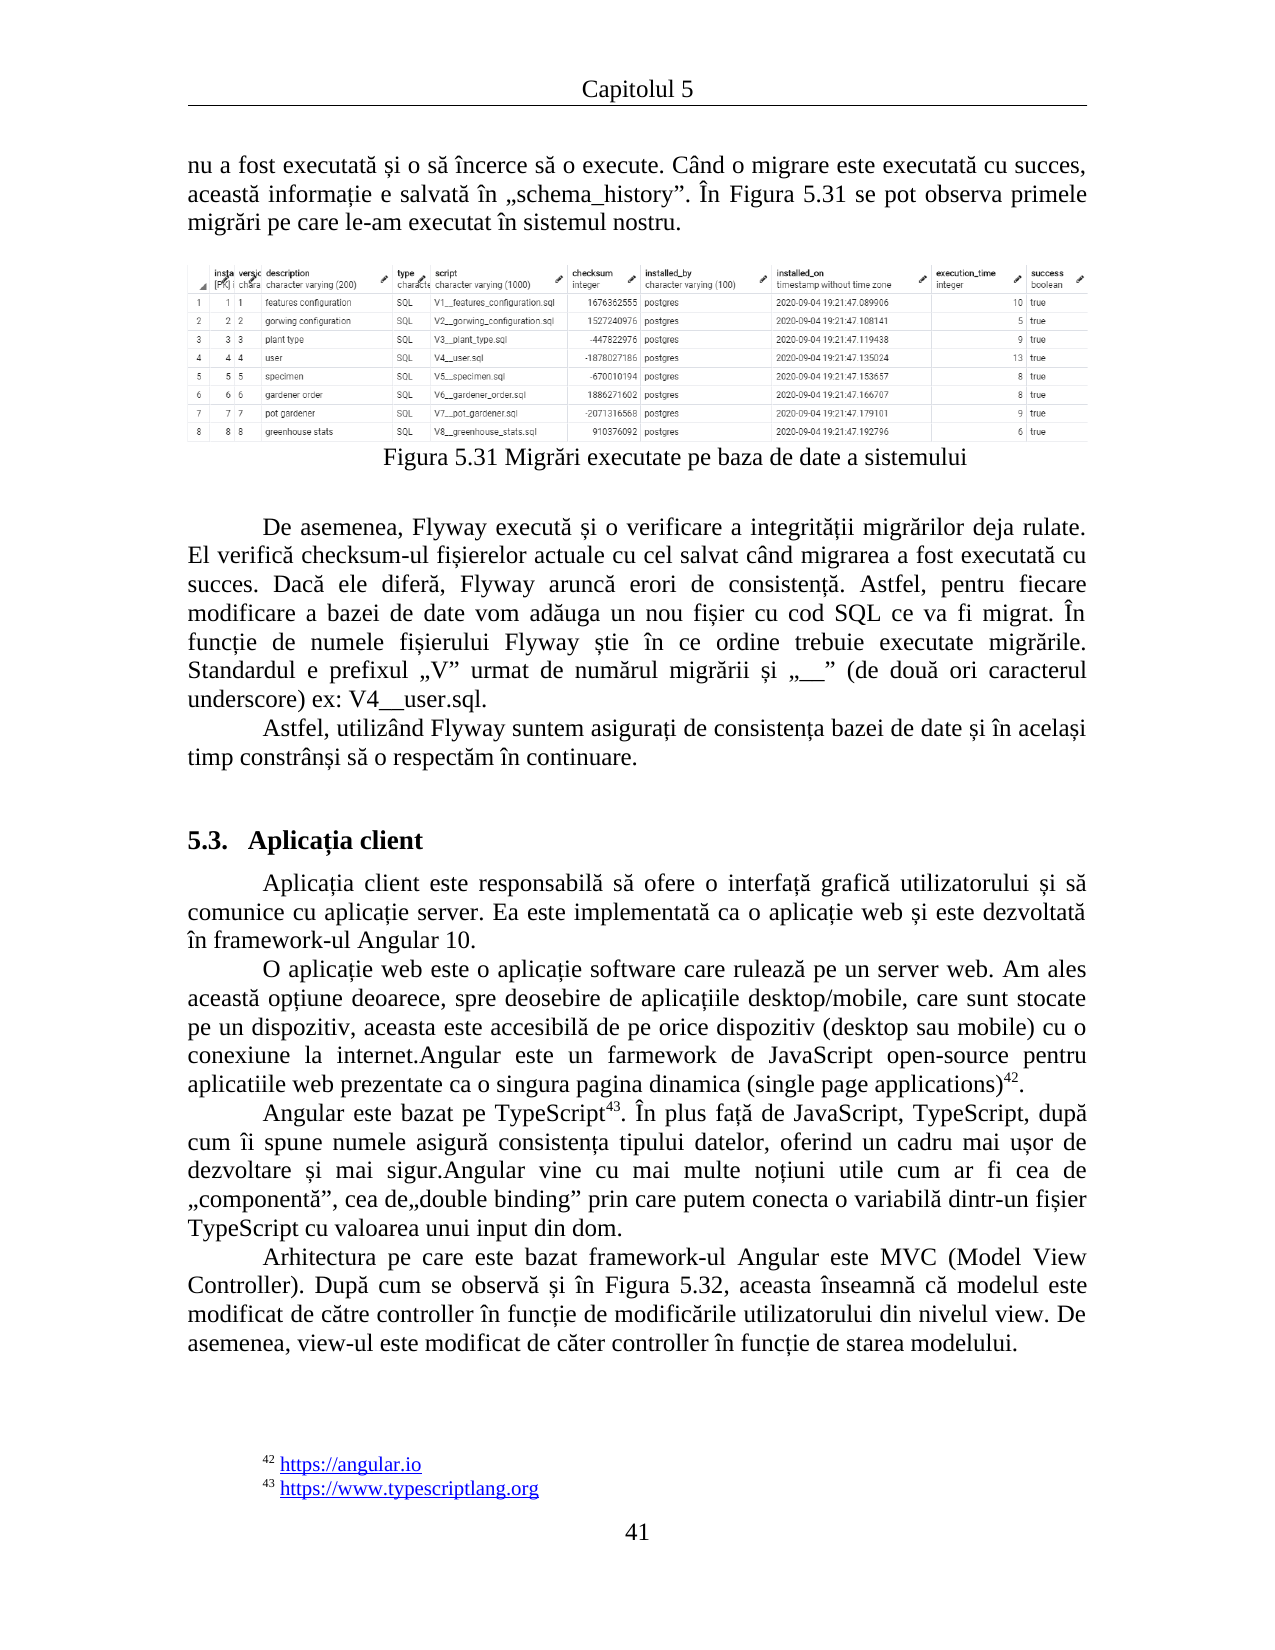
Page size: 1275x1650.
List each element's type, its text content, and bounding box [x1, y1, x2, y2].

text Astfel, utilizând Flyway suntem asigurați de consistența bazei de date și în același timp constrânși să o respectăm în continuare. [187, 713, 1087, 771]
picture [187, 265, 1088, 442]
text Aplicația client este responsabilă să ofere o interfață grafică utilizatorului și să comunice cu aplicație server. Ea este implementată ca o aplicație web și este dezvoltată în framework-ul Angular 10. [187, 868, 1087, 954]
subtitle Aplicația client [187, 824, 1087, 856]
text O aplicație web este o aplicație software care rulează pe un server web. Am ales această opțiune deoarece, spre deosebire de aplicațiile desktop/mobile, care sunt stocate pe un dispozitiv, aceasta este accesibilă de pe orice dispozitiv (desktop sau mobile) cu o conexiune la internet.Angular este un farmework de JavaScript open-source pentru aplicatiile web prezentate ca o singura pagina dinamica (single page applications). [187, 954, 1087, 1098]
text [187, 150, 1087, 236]
text De asemenea, Flyway execută și o verificare a integrității migrărilor deja rulate. El verifică checksum-ul fișierelor actuale cu cel salvat când migrarea a fost executată cu succes. Dacă ele diferă, Flyway aruncă erori de consistență. Astfel, pentru fiecare modificare a bazei de date vom adăuga un nou fișier cu cod SQL ce va fi migrat. În funcție de numele fișierului Flyway știe în ce ordine trebuie executate migrările. Standardul e prefixul „V” urmat de numărul migrării și „__” (de două ori caracterul underscore) ex: V4__user.sql. [187, 512, 1087, 713]
text Angular este bazat pe TypeScript. În plus față de JavaScript, TypeScript, după cum îi spune numele asigură consistența tipului datelor, oferind un cadru mai ușor de dezvoltare și mai sigur.Angular vine cu mai multe noțiuni utile cum ar fi cea de „componentă”, cea de„double binding” prin care putem conecta o variabilă dintr-un fișier TypeScript cu valoarea unui input din dom. [187, 1098, 1087, 1242]
